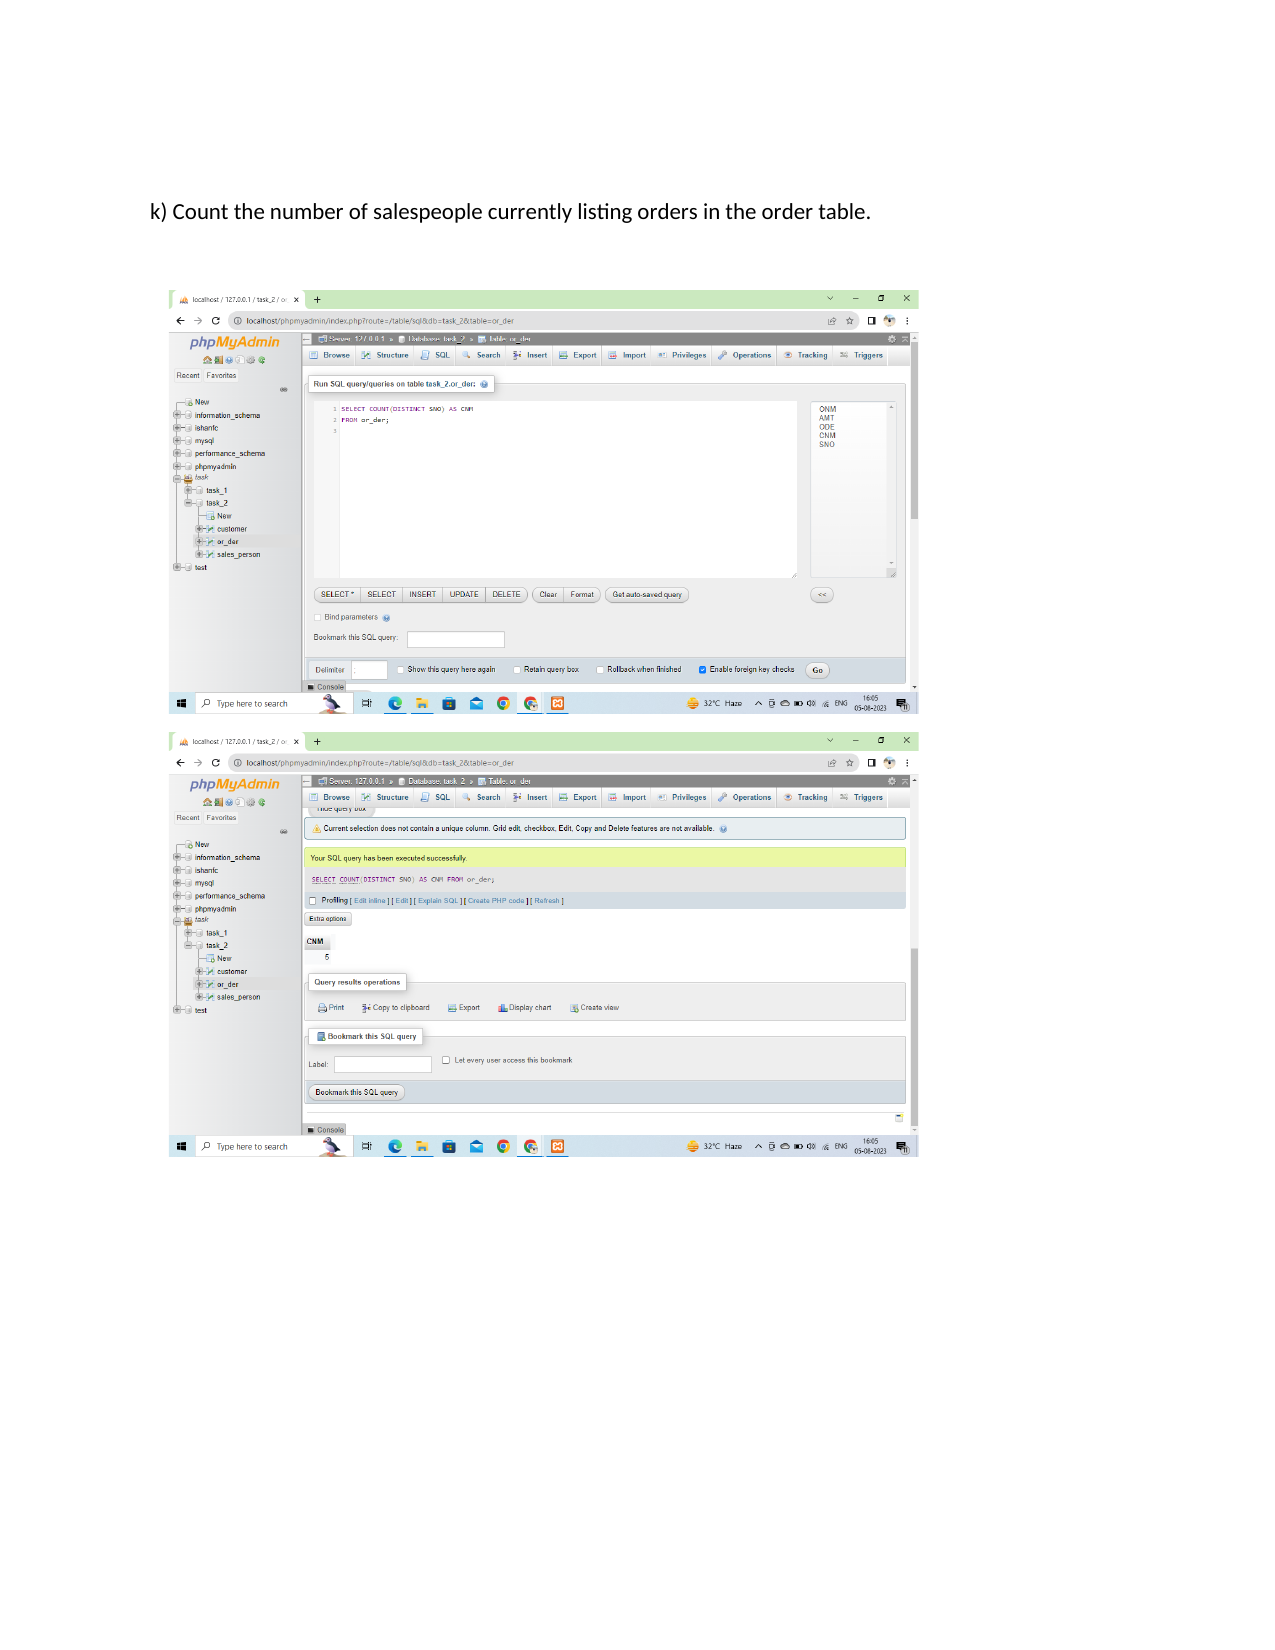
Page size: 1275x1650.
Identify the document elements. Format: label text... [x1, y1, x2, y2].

text k) Count the number of salespeople currently listing orders in the order table. [150, 197, 1125, 225]
